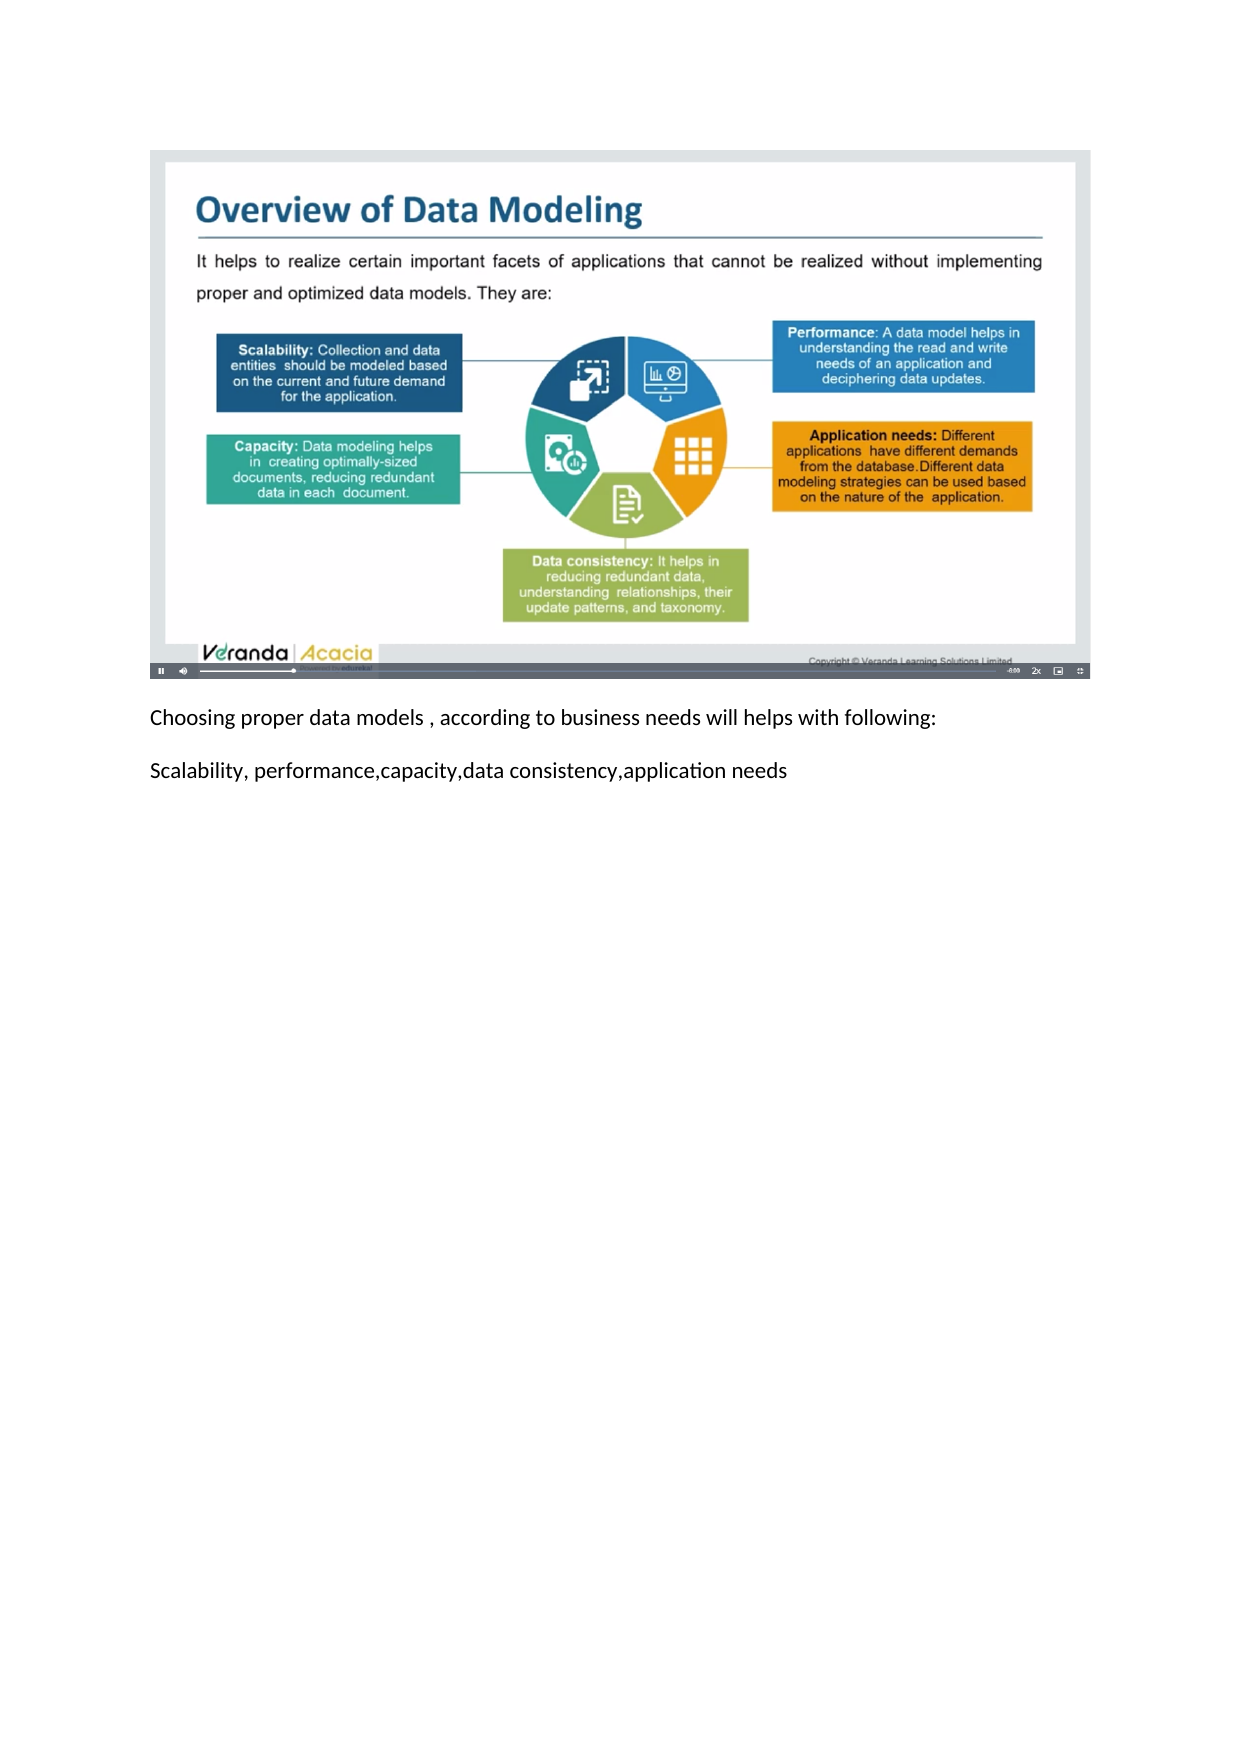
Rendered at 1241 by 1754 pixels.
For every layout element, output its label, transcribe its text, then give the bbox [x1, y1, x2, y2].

text Choosing proper data models , according to business needs will helps with following: [150, 703, 1090, 732]
text Scalability, performance,capacity,data consistency,application needs [150, 757, 1090, 784]
picture [150, 150, 1091, 679]
